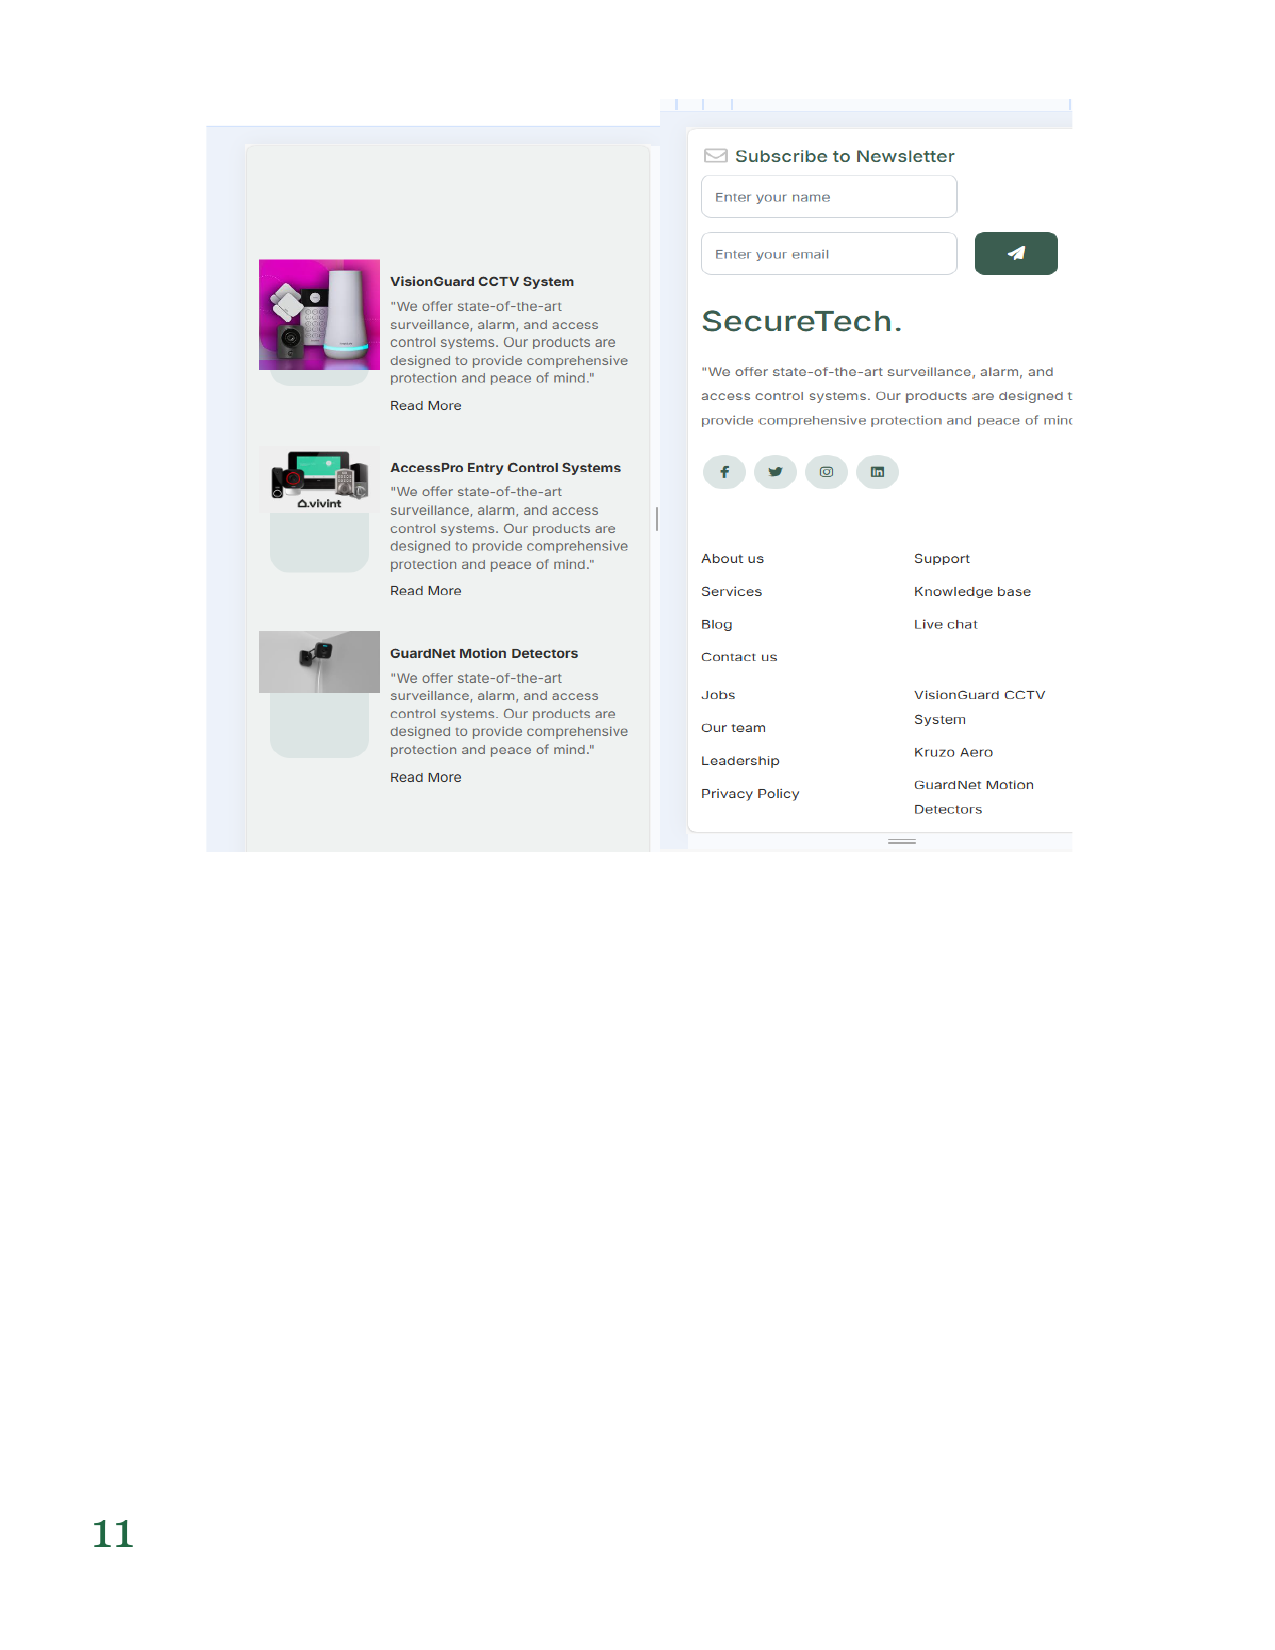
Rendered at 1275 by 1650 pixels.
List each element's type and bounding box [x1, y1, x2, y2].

picture [206, 99, 1073, 852]
